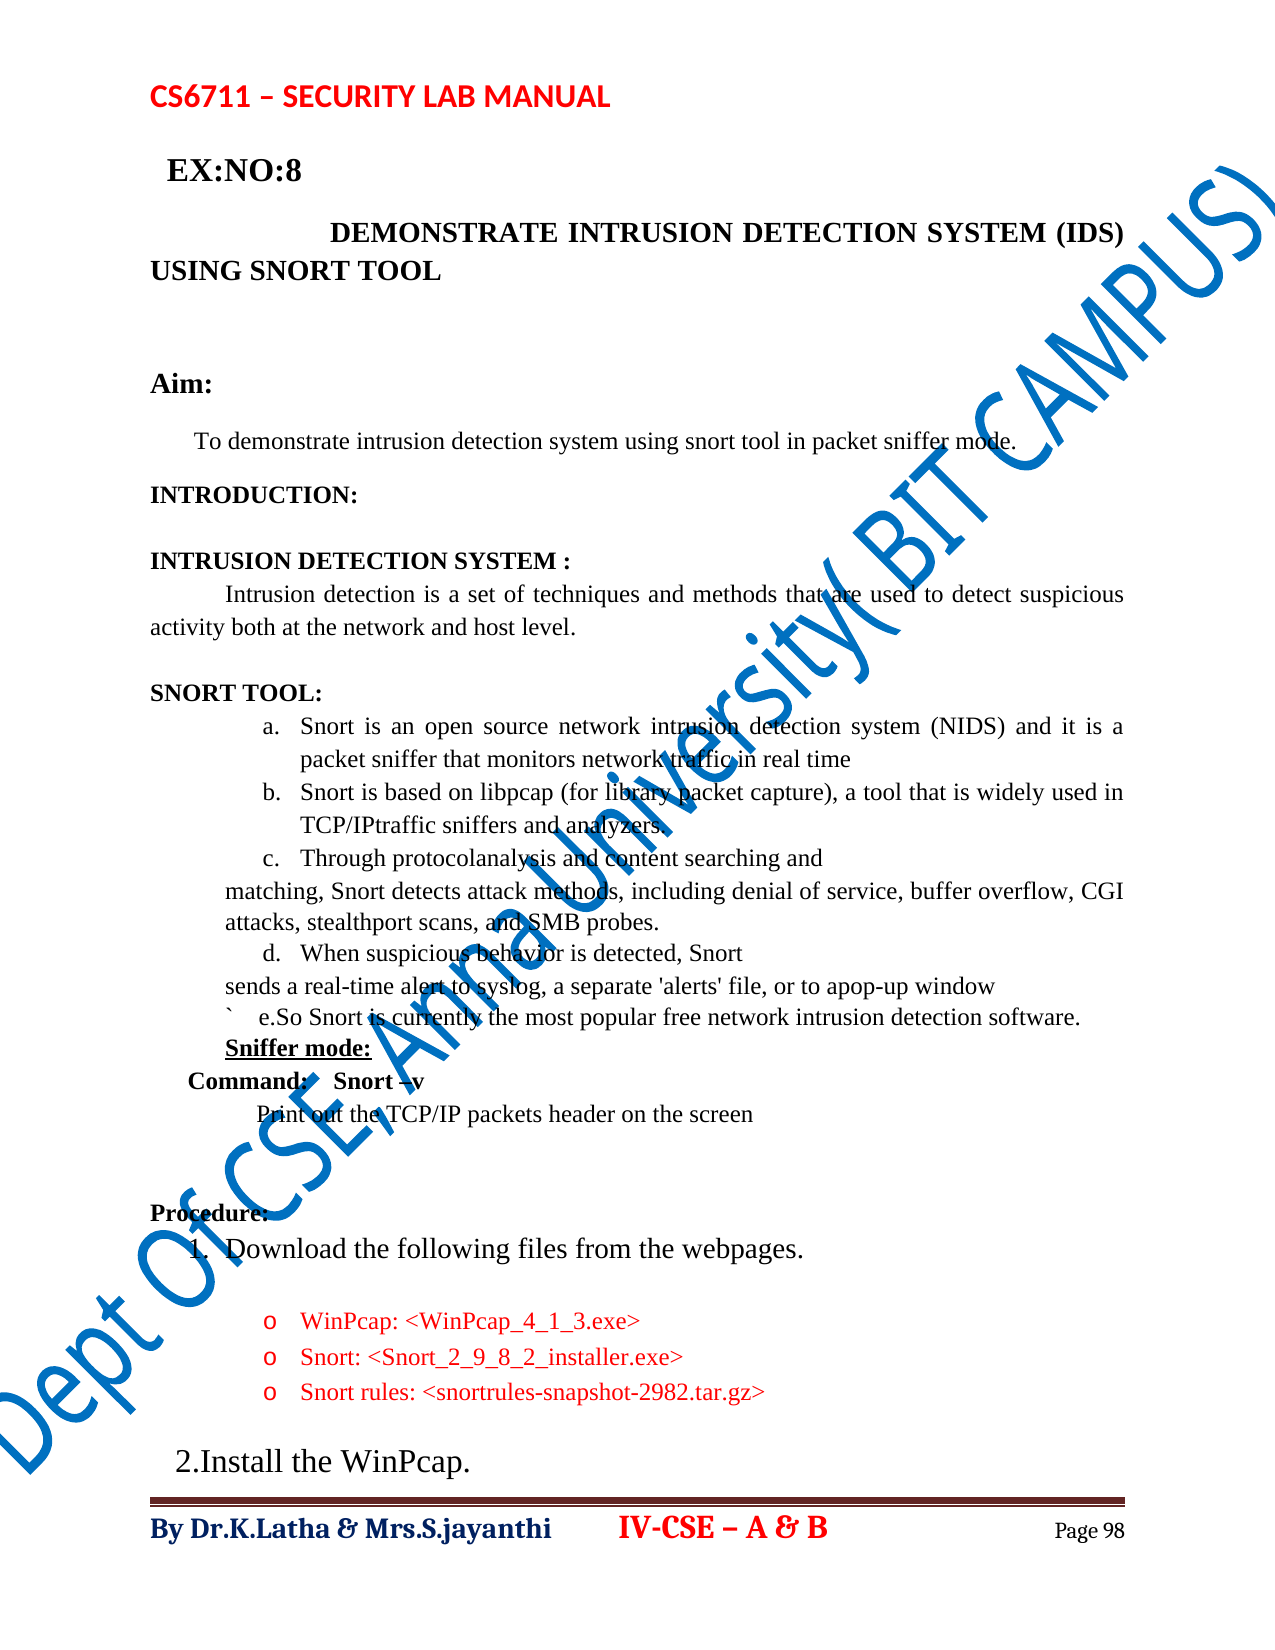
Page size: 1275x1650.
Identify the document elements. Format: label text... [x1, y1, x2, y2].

list Through protocolanalysis and content searching and [262, 843, 1125, 872]
text Command: Snort –v [150, 1066, 1125, 1095]
text EX:NO:8 [150, 150, 1125, 188]
list Download the following files from the webpages. [187, 1231, 1125, 1265]
list sends a real-time alert to syslog, a separate 'alerts' file, or to apop-up window [225, 971, 1125, 1000]
text 2.Install the WinPcap. [150, 1441, 1125, 1479]
text INTRODUCTION: [150, 480, 1125, 509]
text Intrusion detection is a set of techniques and methods that are used to detect suspicious activity both at the network and host level. [150, 579, 1125, 641]
list WinPcap: <WinPcap_4_1_3.exe> [262, 1306, 1125, 1337]
list Snort is based on libpcap (for library packet capture), a tool that is widely used in TCP/IPtraffic sniffers and analyzers. [262, 777, 1125, 839]
text Sniffer mode: [150, 1033, 1125, 1062]
text DEMONSTRATE INTRUSION DETECTION SYSTEM (IDS) USING SNORT TOOL [150, 215, 1125, 287]
text Print out the TCP/IP packets header on the screen [150, 1099, 1125, 1128]
text Procedure: [150, 1198, 1125, 1227]
text To demonstrate intrusion detection system using snort tool in packet sniffer mode. [150, 426, 1125, 455]
list When suspicious behavior is detected, Snort [262, 938, 1125, 967]
text INTRUSION DETECTION SYSTEM : [150, 546, 1125, 575]
list matching, Snort detects attack methods, including denial of service, buffer overflow, CGI attacks, stealthport scans, and SMB probes. [225, 876, 1125, 936]
text Aim: [150, 367, 1125, 400]
list Snort: <Snort_2_9_8_2_installer.exe> [262, 1342, 1125, 1372]
list Snort rules: <snortrules-snapshot-2982.tar.gz> [262, 1377, 1125, 1408]
list Snort is an open source network intrusion detection system (NIDS) and it is a packet sniffer that monitors network traffic in real time [262, 711, 1125, 773]
list ` e.So Snort is currently the most popular free network intrusion detection software. [225, 1002, 1125, 1031]
text SNORT TOOL: [150, 678, 1125, 707]
